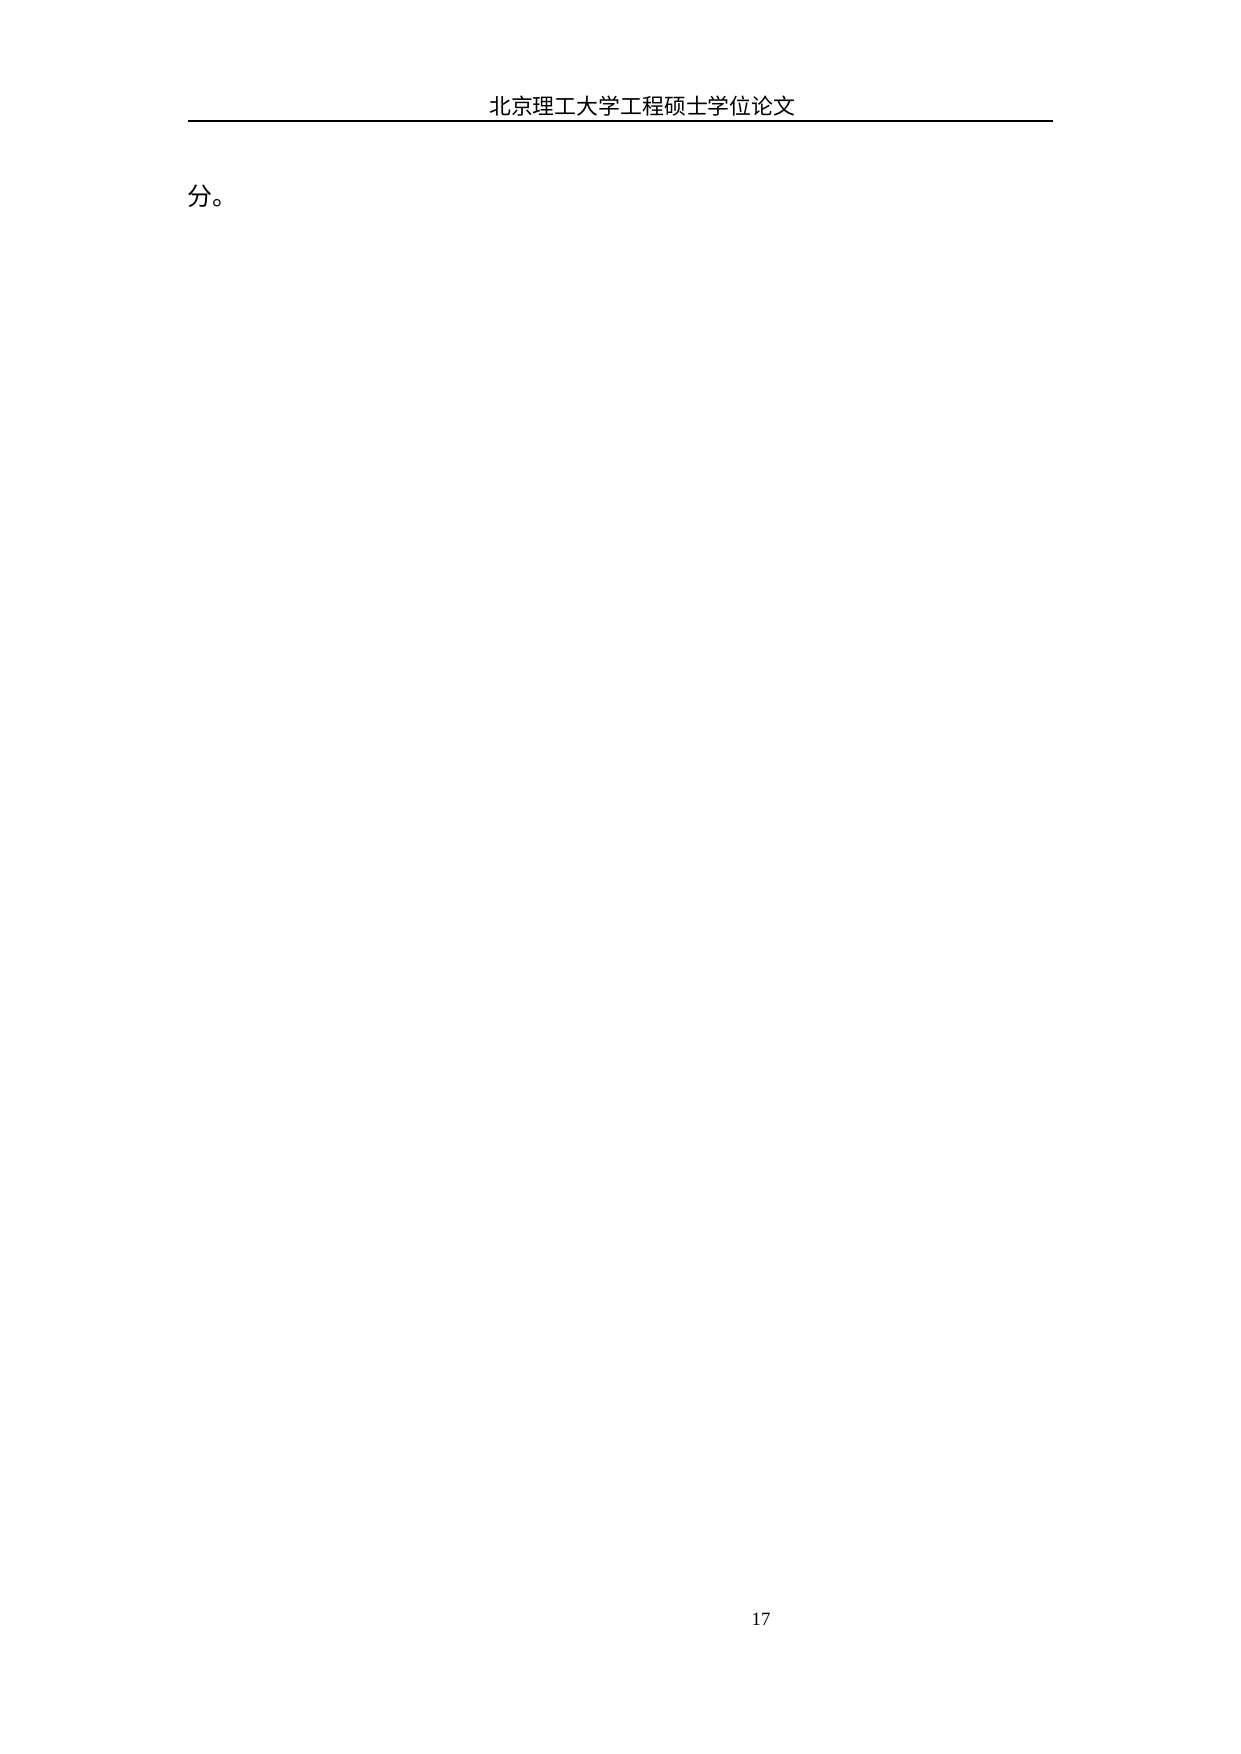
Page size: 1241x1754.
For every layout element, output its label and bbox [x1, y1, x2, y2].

text [187, 162, 1053, 227]
